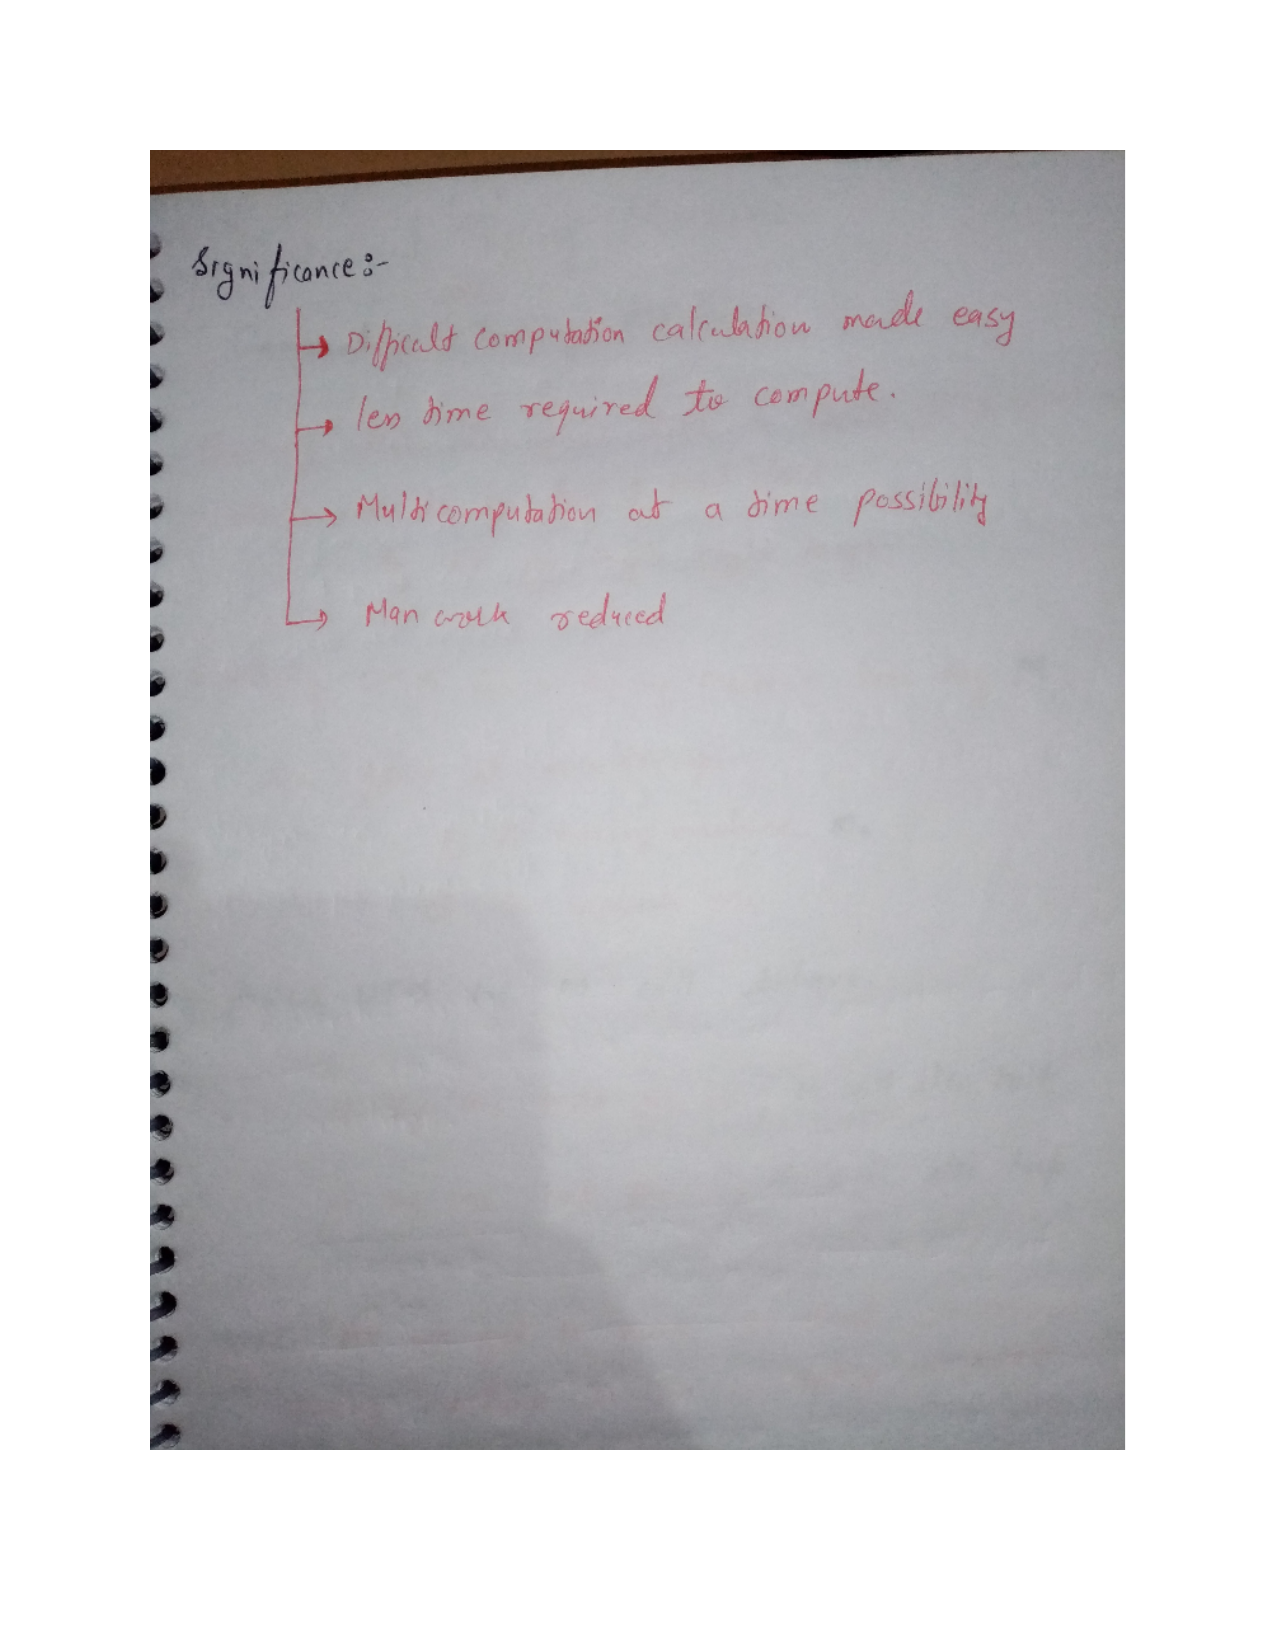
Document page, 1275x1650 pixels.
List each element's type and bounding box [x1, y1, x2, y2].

picture [150, 150, 1125, 1450]
